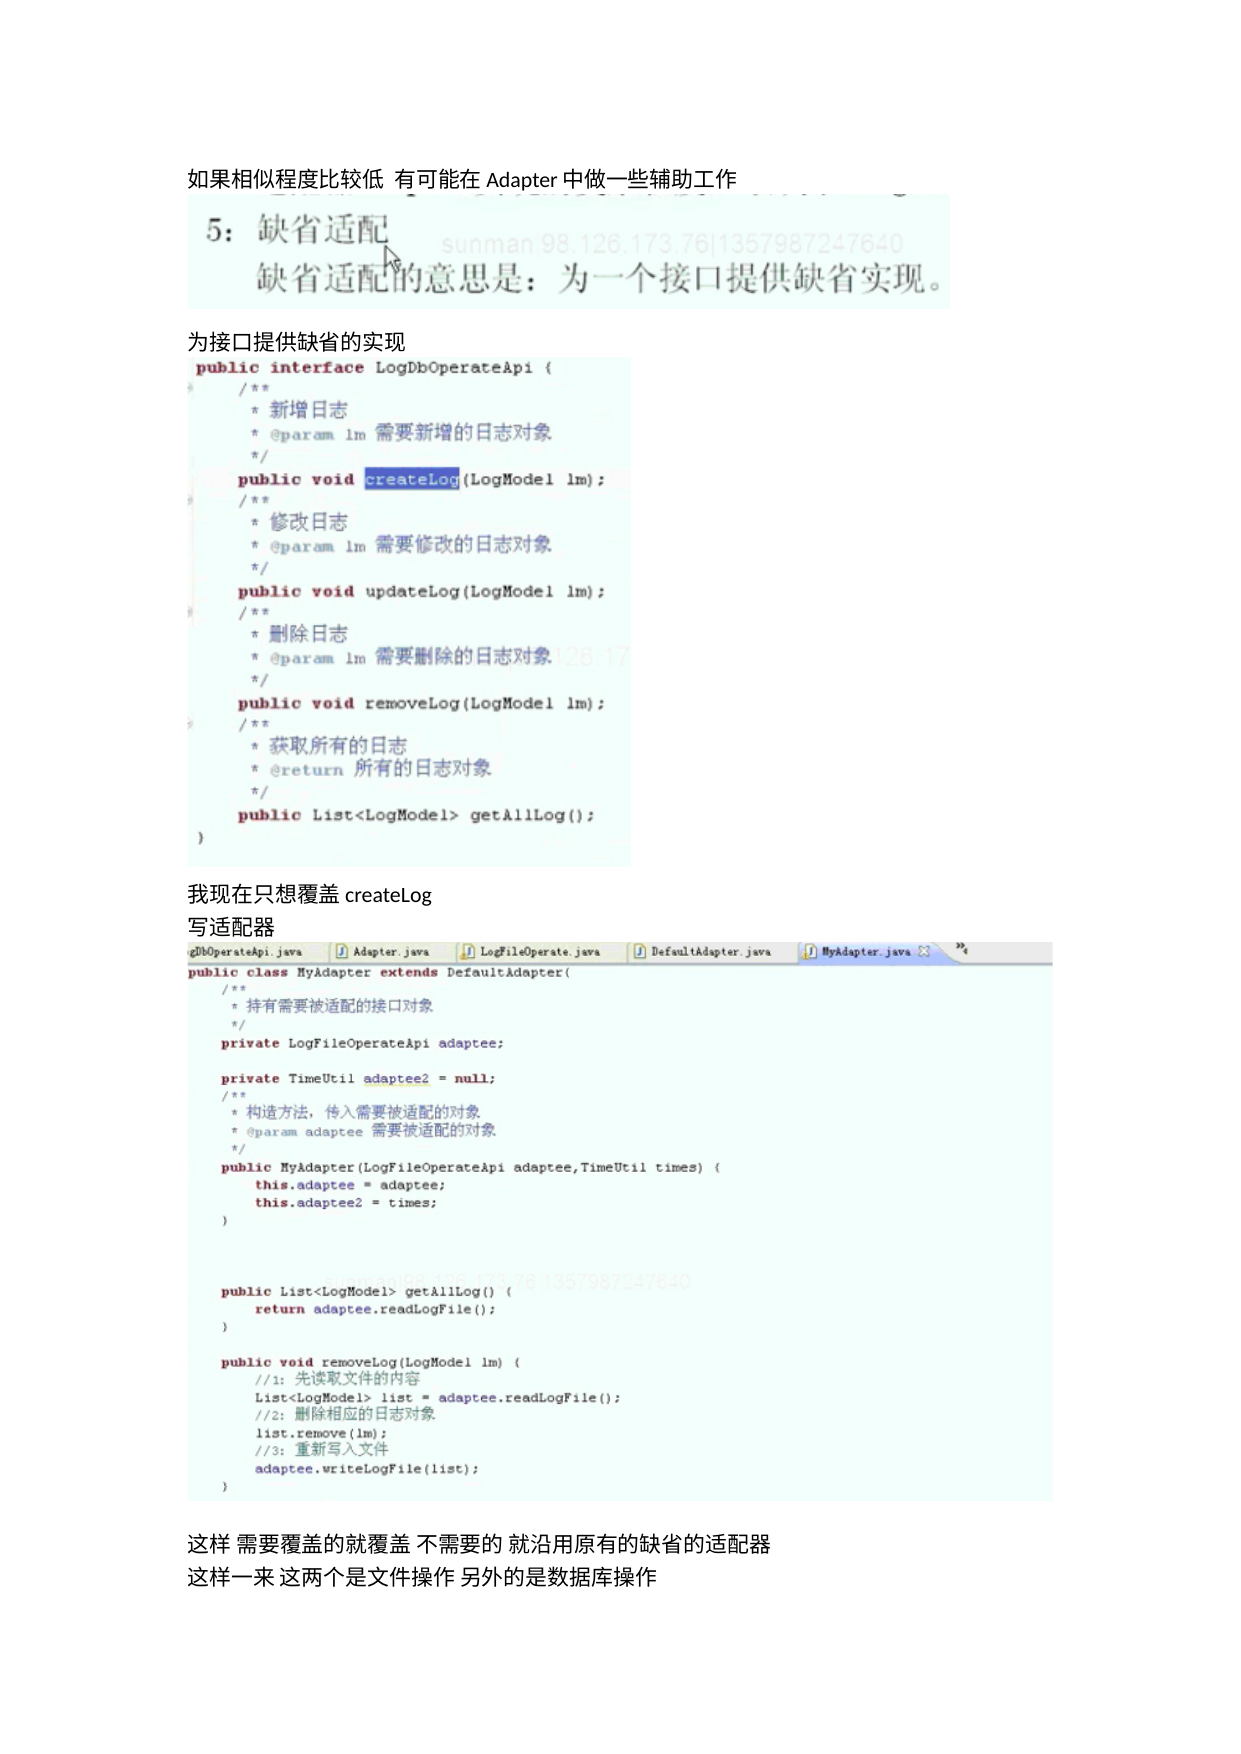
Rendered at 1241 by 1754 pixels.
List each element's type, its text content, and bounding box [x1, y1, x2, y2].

text 这样一来 这两个是文件操作 另外的是数据库操作 [187, 1559, 1053, 1592]
text 我现在只想覆盖createLog [187, 877, 1053, 909]
text 为接口提供缺省的实现 [187, 324, 1053, 357]
picture [187, 942, 1053, 1501]
text 这样 需要覆盖的就覆盖 不需要的 就沿用原有的缺省的适配器 [187, 1527, 1053, 1559]
picture [187, 357, 632, 867]
text 如果相似程度比较低 有可能在Adapter中做一些辅助工作 [187, 162, 1053, 194]
text 写适配器 [187, 909, 1053, 942]
picture [187, 194, 950, 309]
